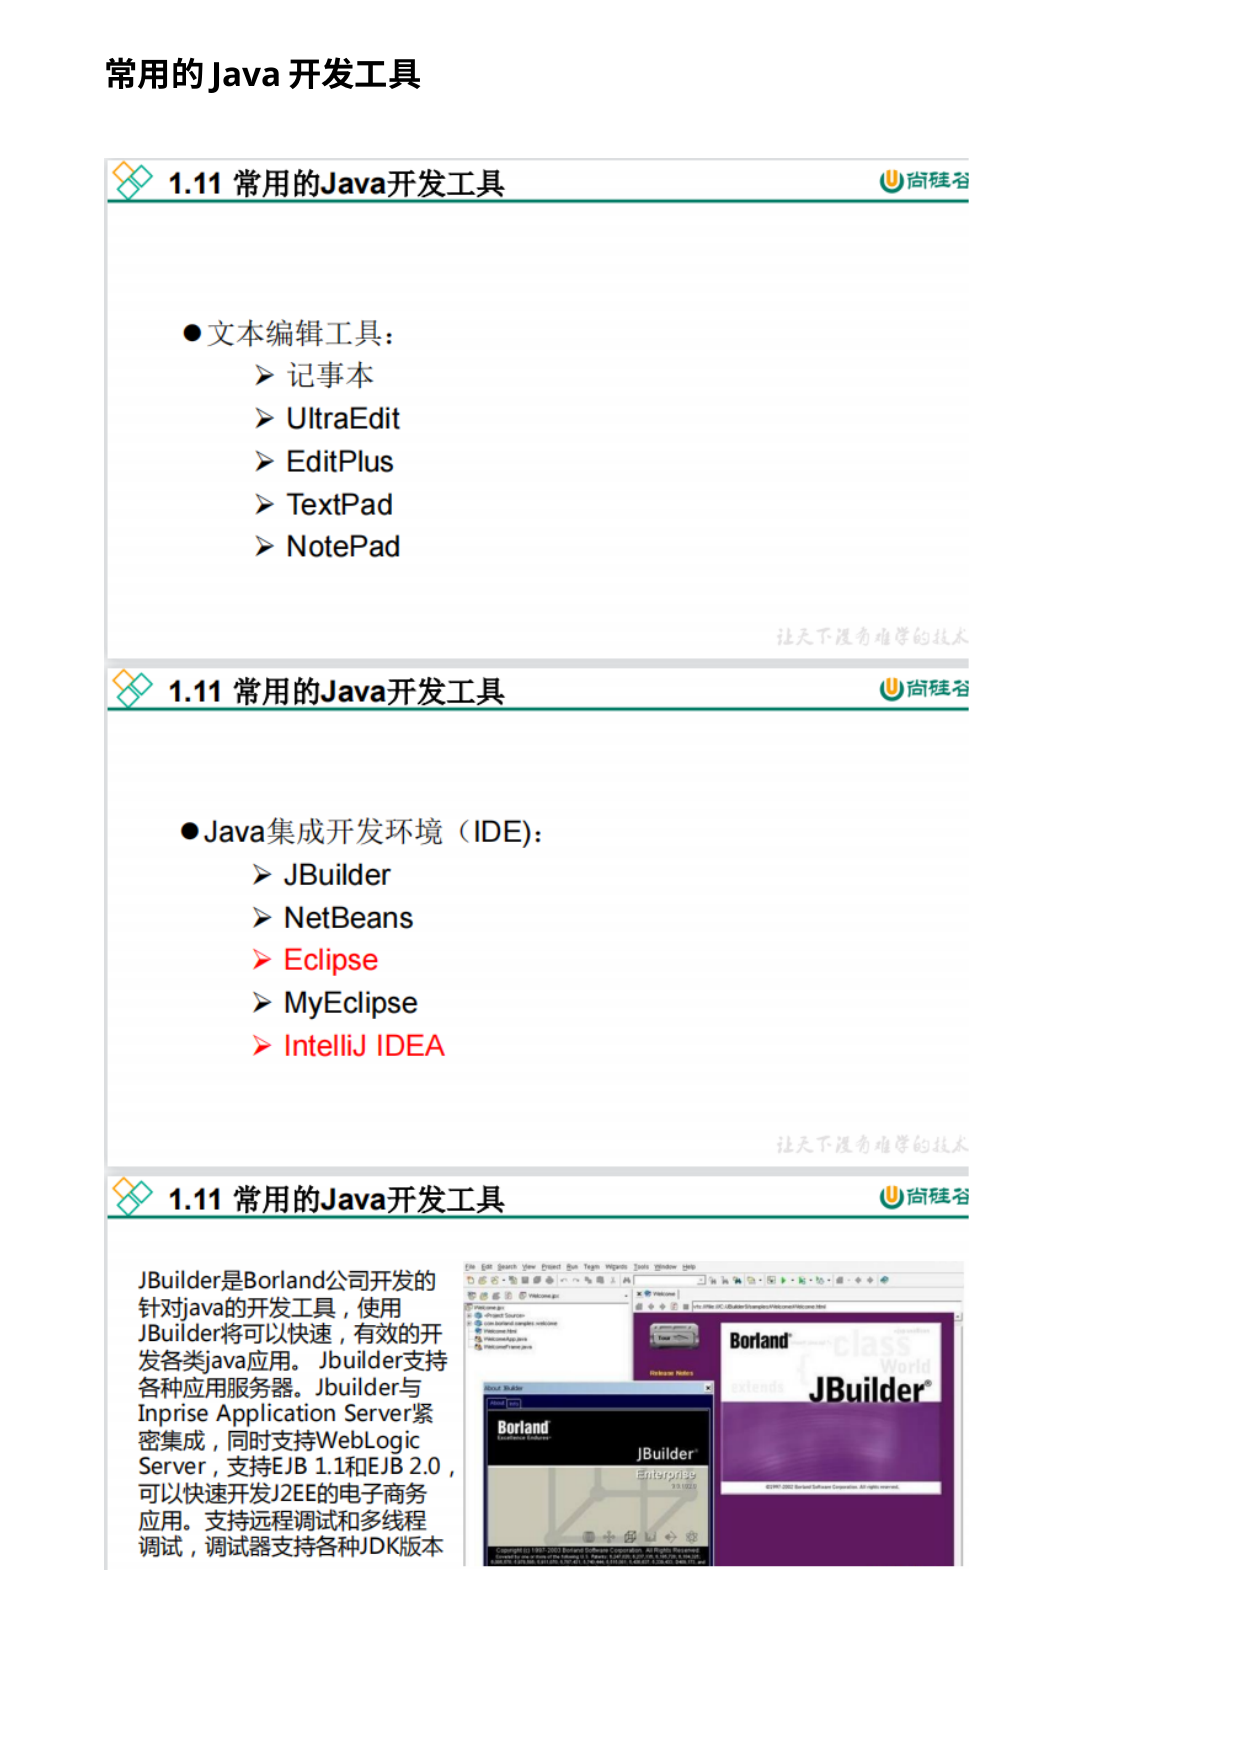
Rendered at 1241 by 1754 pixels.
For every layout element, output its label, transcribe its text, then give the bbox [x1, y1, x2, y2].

subtitle 常用的Java开发工具 [104, 48, 1155, 96]
picture [104, 158, 969, 1570]
